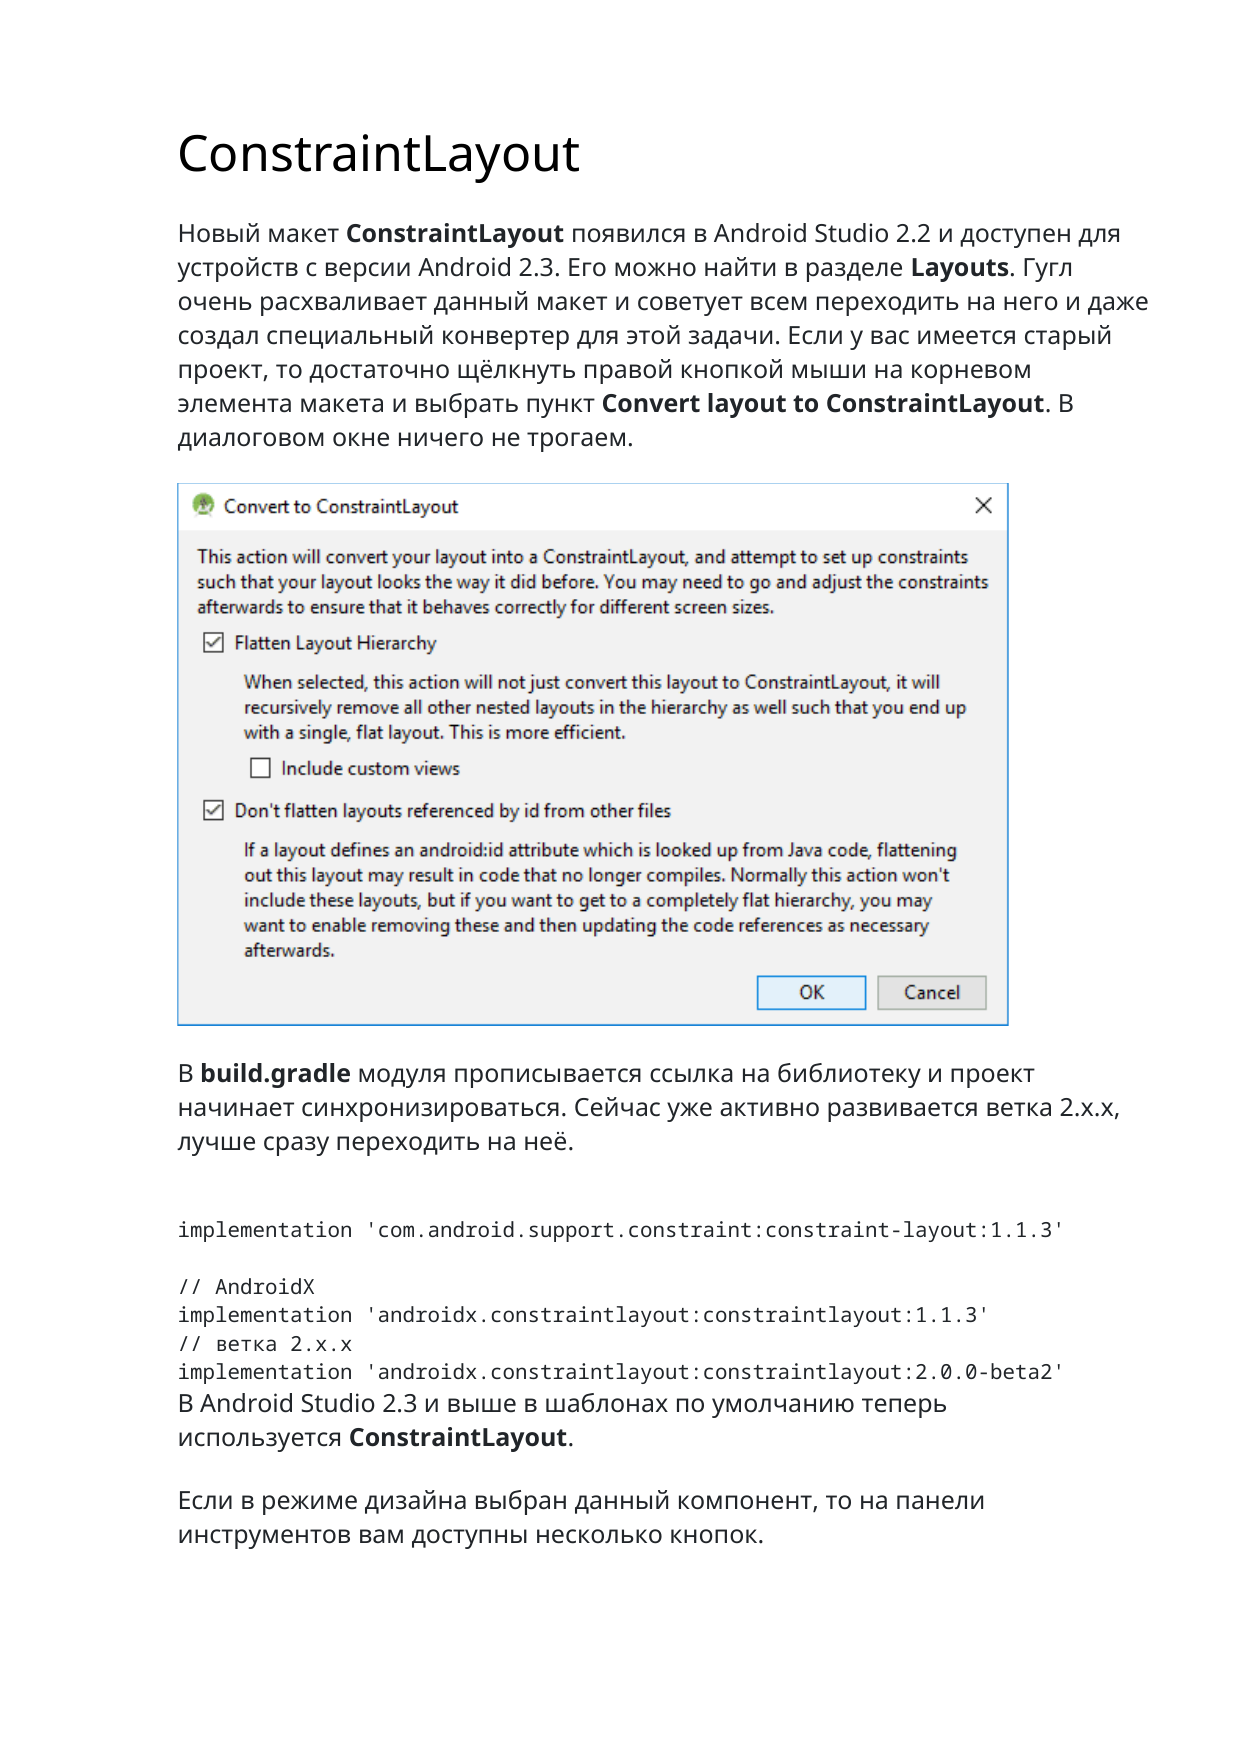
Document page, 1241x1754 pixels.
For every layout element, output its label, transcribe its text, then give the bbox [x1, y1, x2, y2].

text ConstraintLayout [177, 118, 1152, 186]
text // AndroidX [177, 1272, 1152, 1300]
text implementation 'androidx.constraintlayout:constraintlayout:1.1.3' [177, 1300, 1152, 1329]
picture [177, 483, 1009, 1026]
text Новый макет ConstraintLayout появился в Android Studio 2.2 и доступен для устройств с версии Android 2.3. Его можно найти в разделе Layouts. Гугл очень расхваливает данный макет и советует всем переходить на него и даже создал специальный конвертер для этой задачи. Если у вас имеется старый проект, то достаточно щёлкнуть правой кнопкой мыши на корневом элемента макета и выбрать пункт Convert layout to ConstraintLayout. В диалоговом окне ничего не трогаем. [177, 215, 1152, 454]
text В build.gradle модуля прописывается ссылка на библиотеку и проект начинает синхронизироваться. Сейчас уже активно развивается ветка 2.х.x, лучше сразу переходить на неё. [177, 1055, 1152, 1157]
text // ветка 2.х.x [177, 1329, 1152, 1357]
text Если в режиме дизайна выбран данный компонент, то на панели инструментов вам доступны несколько кнопок. [177, 1483, 1152, 1551]
text В Android Studio 2.3 и выше в шаблонах по умолчанию теперь используется ConstraintLayout. [177, 1386, 1152, 1454]
text implementation 'com.android.support.constraint:constraint-layout:1.1.3' [177, 1215, 1152, 1243]
text implementation 'androidx.constraintlayout:constraintlayout:2.0.0-beta2' [177, 1357, 1152, 1386]
